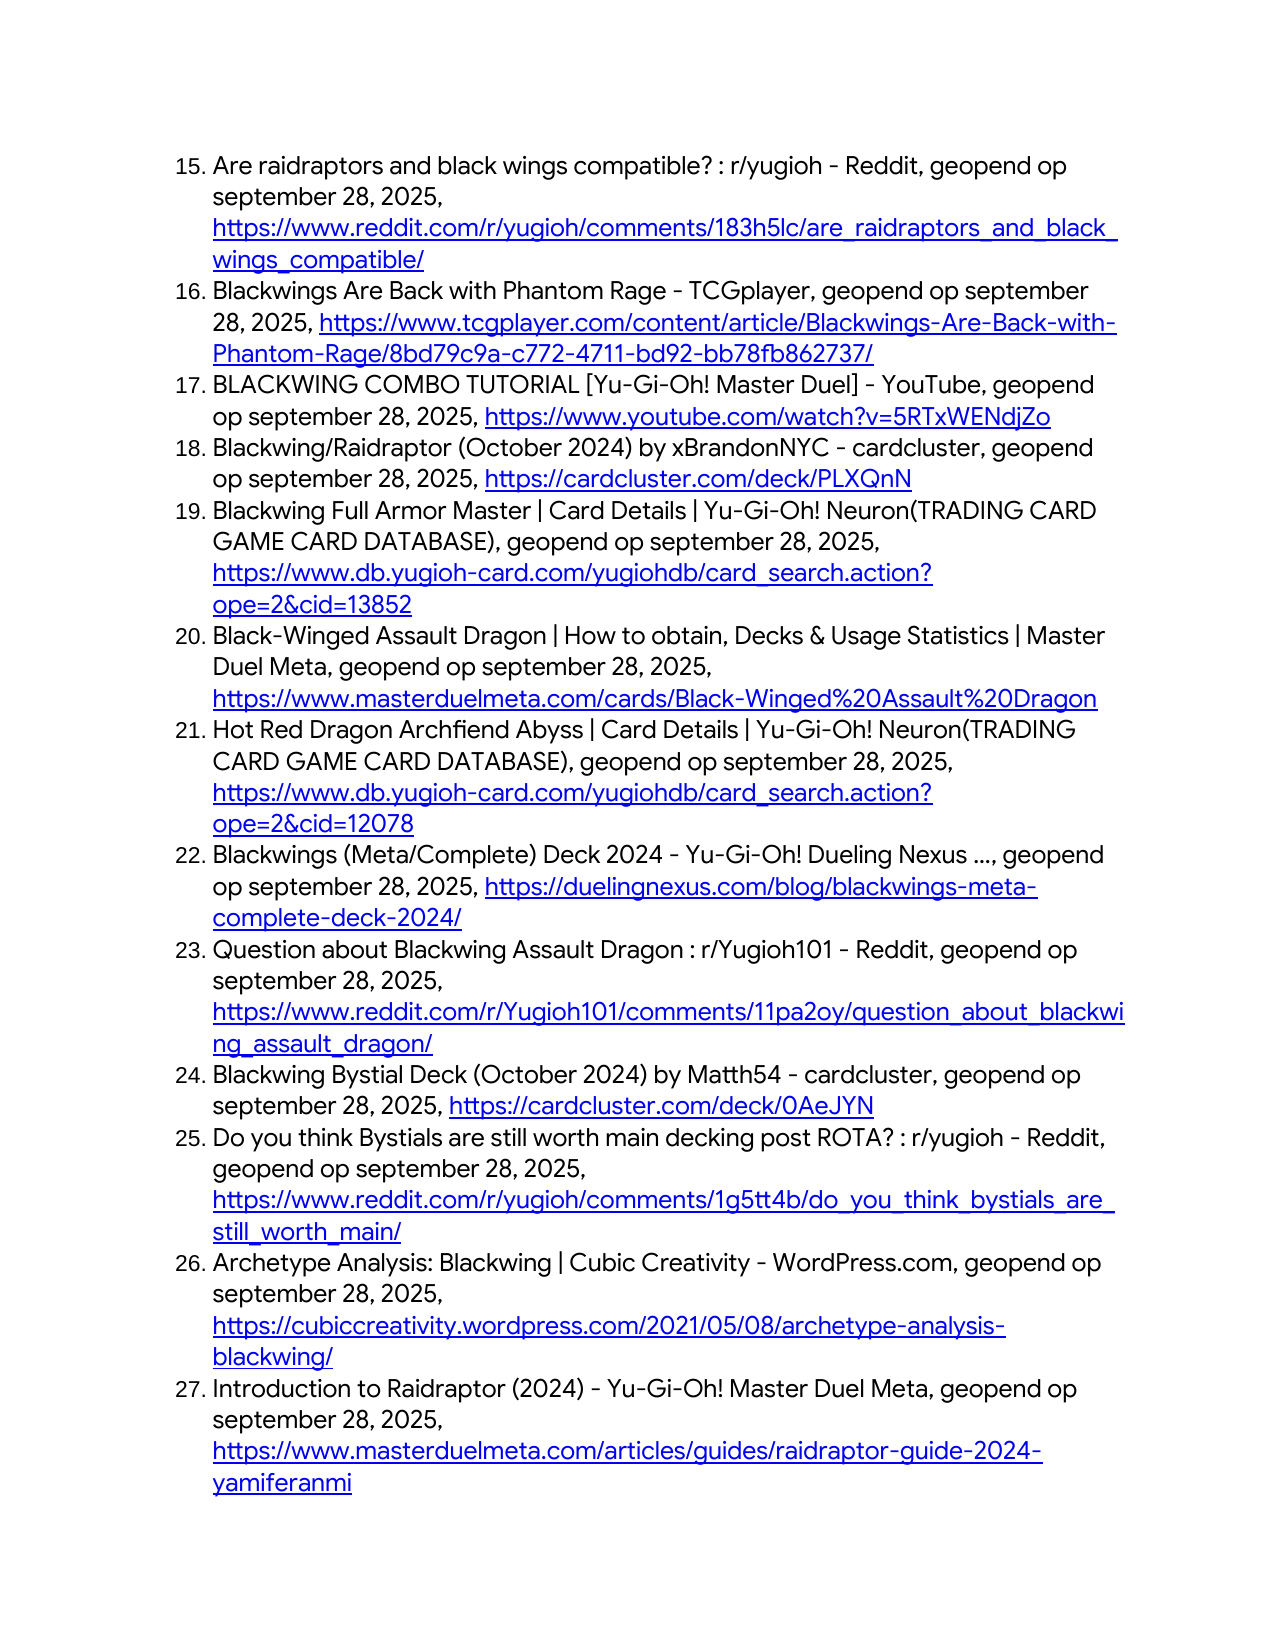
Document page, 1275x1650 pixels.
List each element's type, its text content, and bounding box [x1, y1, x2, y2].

list Introduction to Raidraptor (2024) - Yu-Gi-Oh! Master Duel Meta, geopend op september 28, 2025, https://www.masterduelmeta.com/articles/guides/raidraptor-guide-2024-yamiferanmi [175, 1373, 1125, 1498]
list Do you think Bystials are still worth main decking post ROTA? : r/yugioh - Reddit, geopend op september 28, 2025, https://www.reddit.com/r/yugioh/comments/1g5tt4b/do_you_think_bystials_are_still_worth_main/ [175, 1122, 1125, 1247]
list Black-Winged Assault Dragon | How to obtain, Decks & Usage Statistics | Master Duel Meta, geopend op september 28, 2025, https://www.masterduelmeta.com/cards/Black-Winged%20Assault%20Dragon [175, 620, 1125, 714]
list Blackwings (Meta/Complete) Deck 2024 - Yu-Gi-Oh! Dueling Nexus ..., geopend op september 28, 2025, https://duelingnexus.com/blog/blackwings-meta-complete-deck-2024/ [175, 840, 1125, 934]
list Blackwings Are Back with Phantom Rage - TCGplayer, geopend op september 28, 2025, https://www.tcgplayer.com/content/article/Blackwings-Are-Back-with-Phantom-Rage/8bd79c9a-c772-4711-bd92-bb78fb862737/ [175, 275, 1125, 369]
list Blackwing Full Armor Master | Card Details | Yu-Gi-Oh! Neuron(TRADING CARD GAME CARD DATABASE), geopend op september 28, 2025, https://www.db.yugioh-card.com/yugiohdb/card_search.action?ope=2&cid=13852 [175, 495, 1125, 620]
list Hot Red Dragon Archfiend Abyss | Card Details | Yu-Gi-Oh! Neuron(TRADING CARD GAME CARD DATABASE), geopend op september 28, 2025, https://www.db.yugioh-card.com/yugiohdb/card_search.action?ope=2&cid=12078 [175, 714, 1125, 840]
list Archetype Analysis: Blackwing | Cubic Creativity - WordPress.com, geopend op september 28, 2025, https://cubiccreativity.wordpress.com/2021/05/08/archetype-analysis-blackwing/ [175, 1247, 1125, 1373]
list Blackwing/Raidraptor (October 2024) by xBrandonNYC - cardcluster, geopend op september 28, 2025, https://cardcluster.com/deck/PLXQnN [175, 432, 1125, 495]
list BLACKWING COMBO TUTORIAL [Yu-Gi-Oh! Master Duel] - YouTube, geopend op september 28, 2025, https://www.youtube.com/watch?v=5RTxWENdjZo [175, 369, 1125, 432]
list Question about Blackwing Assault Dragon : r/Yugioh101 - Reddit, geopend op september 28, 2025, https://www.reddit.com/r/Yugioh101/comments/11pa2oy/question_about_blackwing_assault_dragon/ [175, 934, 1125, 1059]
list Blackwing Bystial Deck (October 2024) by Matth54 - cardcluster, geopend op september 28, 2025, https://cardcluster.com/deck/0AeJYN [175, 1059, 1125, 1122]
list Are raidraptors and black wings compatible? : r/yugioh - Reddit, geopend op september 28, 2025, https://www.reddit.com/r/yugioh/comments/183h5lc/are_raidraptors_and_black_wings_compatible/ [175, 150, 1125, 275]
